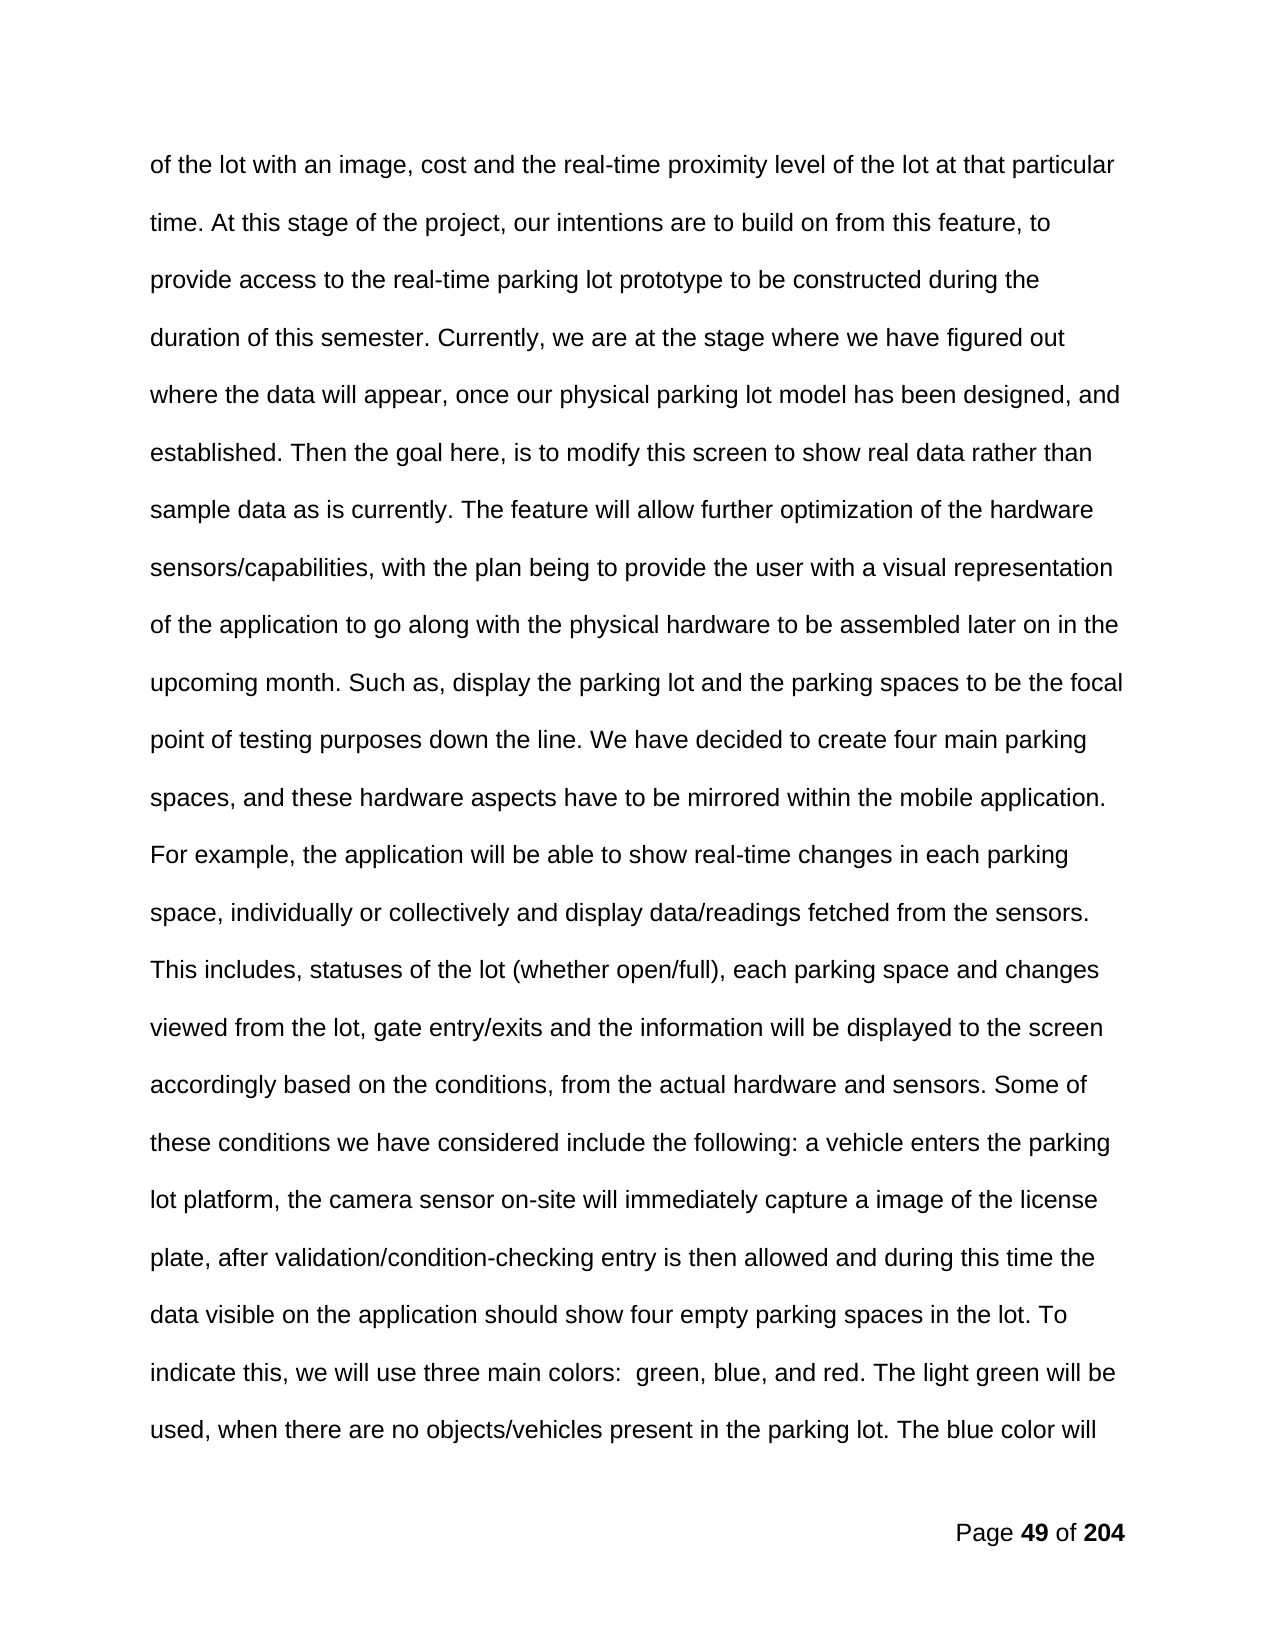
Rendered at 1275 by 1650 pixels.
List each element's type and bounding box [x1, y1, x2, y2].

text [150, 150, 1125, 1444]
